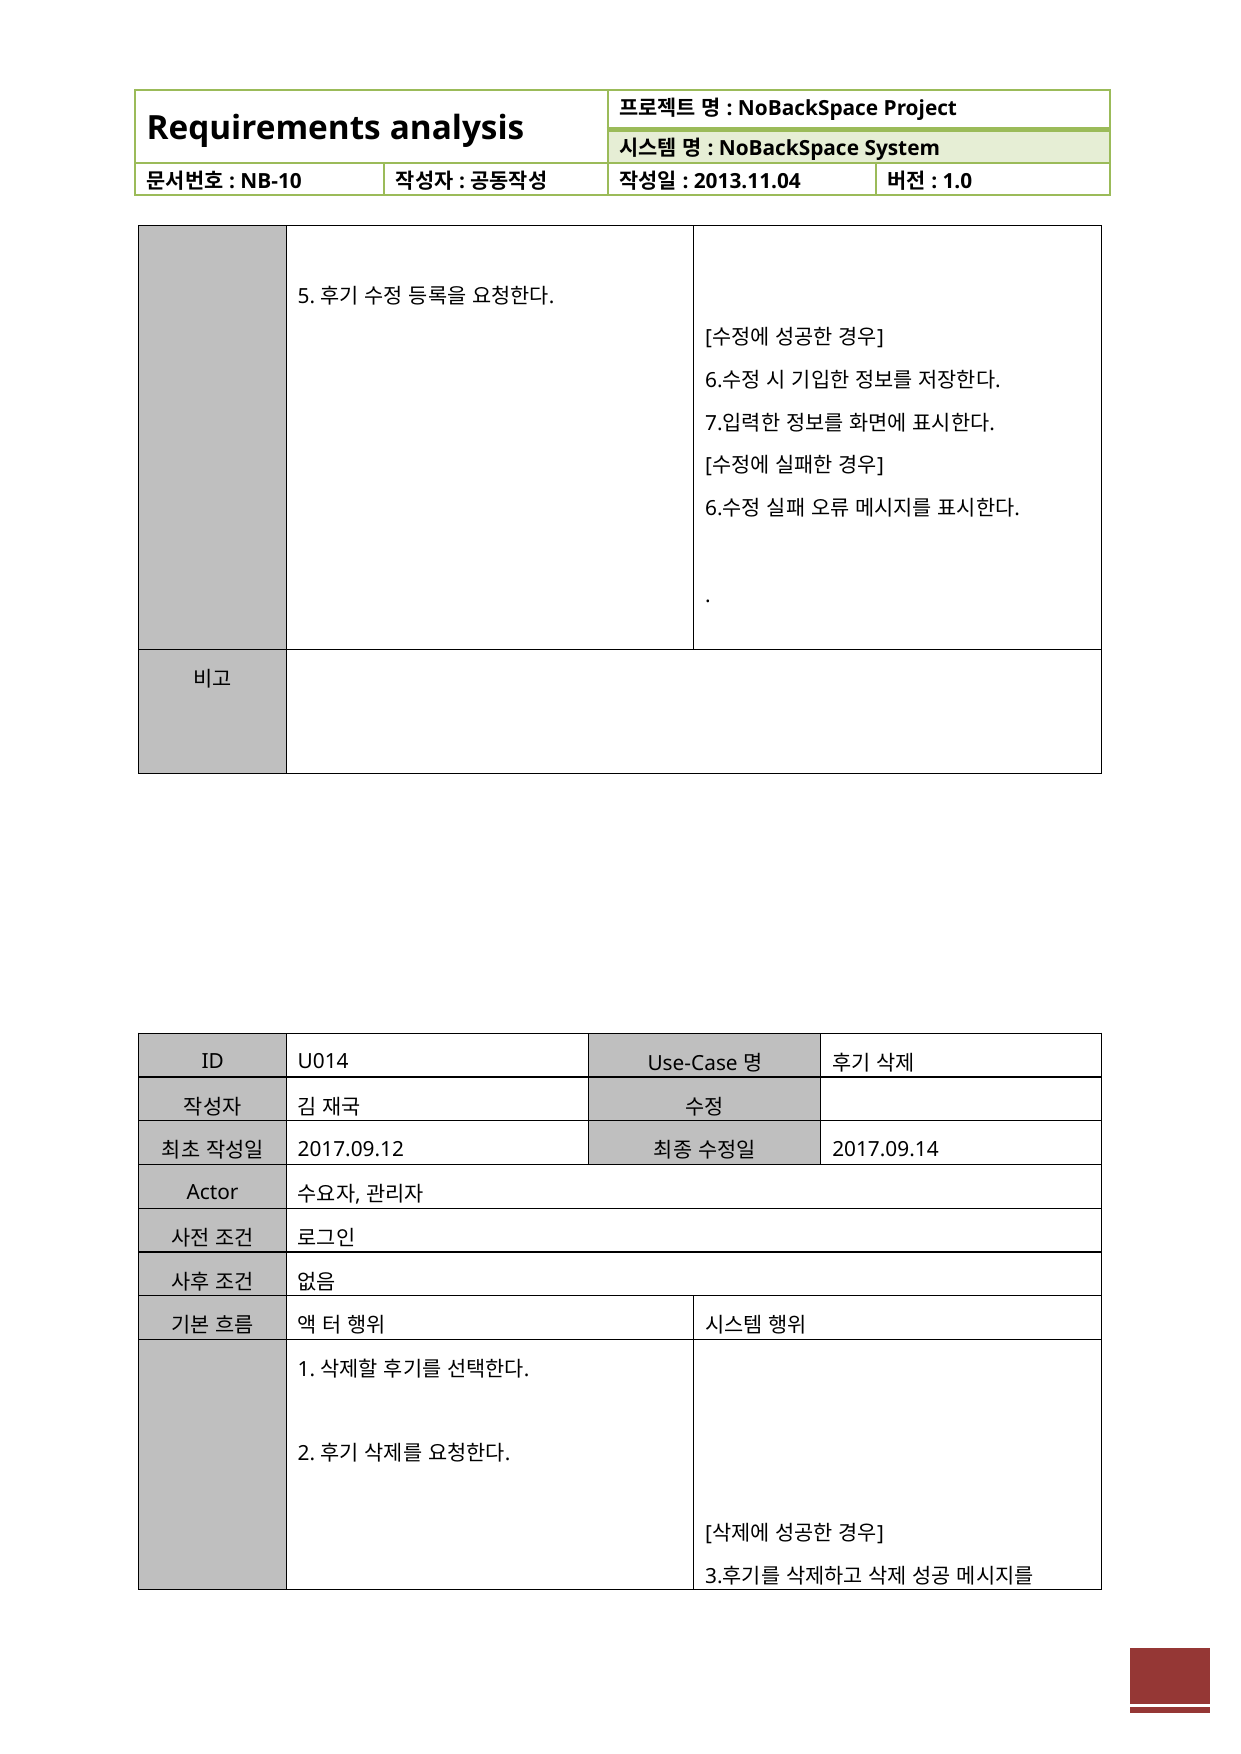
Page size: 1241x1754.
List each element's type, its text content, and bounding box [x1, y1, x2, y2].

table_cell 없음 [287, 1253, 1101, 1295]
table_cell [694, 1340, 1101, 1589]
table_cell 액 터 행위 [287, 1296, 693, 1339]
table_cell 사전 조건 [139, 1209, 286, 1251]
table_header U014 [287, 1034, 588, 1076]
table_cell 비고 [139, 650, 286, 773]
table_cell 기본 흐름 [139, 1296, 286, 1339]
table_cell 로그인 [287, 1209, 1101, 1251]
table_header ID [139, 1034, 286, 1076]
table_cell 김 재국 [287, 1078, 588, 1120]
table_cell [694, 226, 1101, 649]
table_cell 최종 수정일 [589, 1121, 820, 1164]
table_header 후기 삭제 [821, 1034, 1101, 1076]
table_cell 수요자, 관리자 [287, 1165, 1101, 1208]
table_cell [287, 650, 1101, 773]
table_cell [287, 226, 693, 649]
table_cell [821, 1078, 1101, 1120]
table_cell 2017.09.14 [821, 1121, 1101, 1164]
table_cell 수정 [589, 1078, 820, 1120]
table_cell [287, 1340, 693, 1589]
table_cell 시스템 행위 [694, 1296, 1101, 1339]
table_header Use-Case 명 [589, 1034, 820, 1076]
table_cell [139, 1340, 286, 1589]
table_cell [139, 226, 286, 649]
table_cell 작성자 [139, 1078, 286, 1120]
table_cell 2017.09.12 [287, 1121, 588, 1164]
table_cell 사후 조건 [139, 1253, 286, 1295]
table_cell Actor [139, 1165, 286, 1208]
table_cell 최초 작성일 [139, 1121, 286, 1164]
